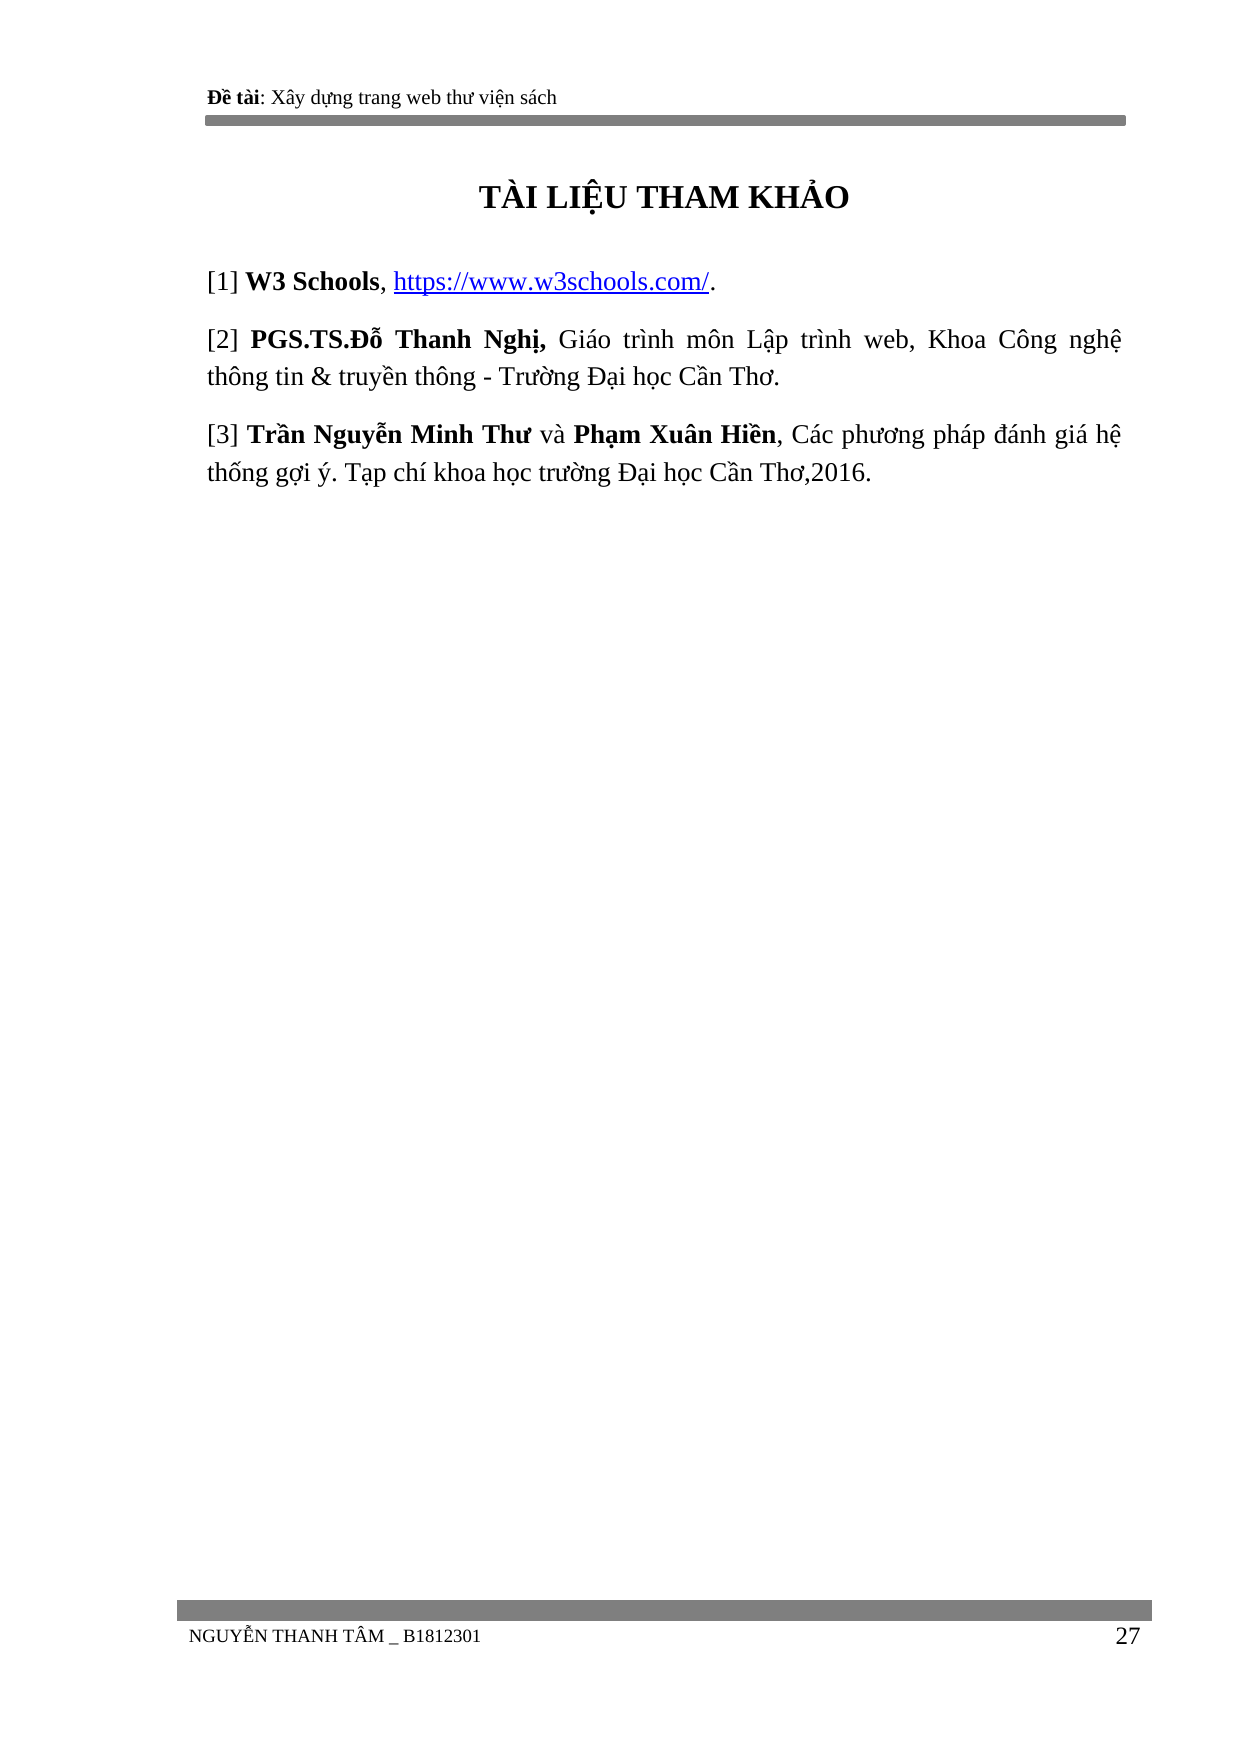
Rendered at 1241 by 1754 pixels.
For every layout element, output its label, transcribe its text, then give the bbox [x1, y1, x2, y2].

subtitle TÀI LIỆU THAM KHẢO [207, 177, 1122, 216]
text [3] Trần Nguyễn Minh Thư và Phạm Xuân Hiền, Các phương pháp đánh giá hệ thống gợi ý. Tạp chí khoa học trường Đại học Cần Thơ,2016. [207, 419, 1122, 487]
text [2] PGS.TS.Đỗ Thanh Nghị, Giáo trình môn Lập trình web, Khoa Công nghệ thông tin & truyền thông - Trường Đại học Cần Thơ. [207, 323, 1122, 392]
text [1] W3 Schools, https://www.w3schools.com/. [207, 265, 1122, 296]
